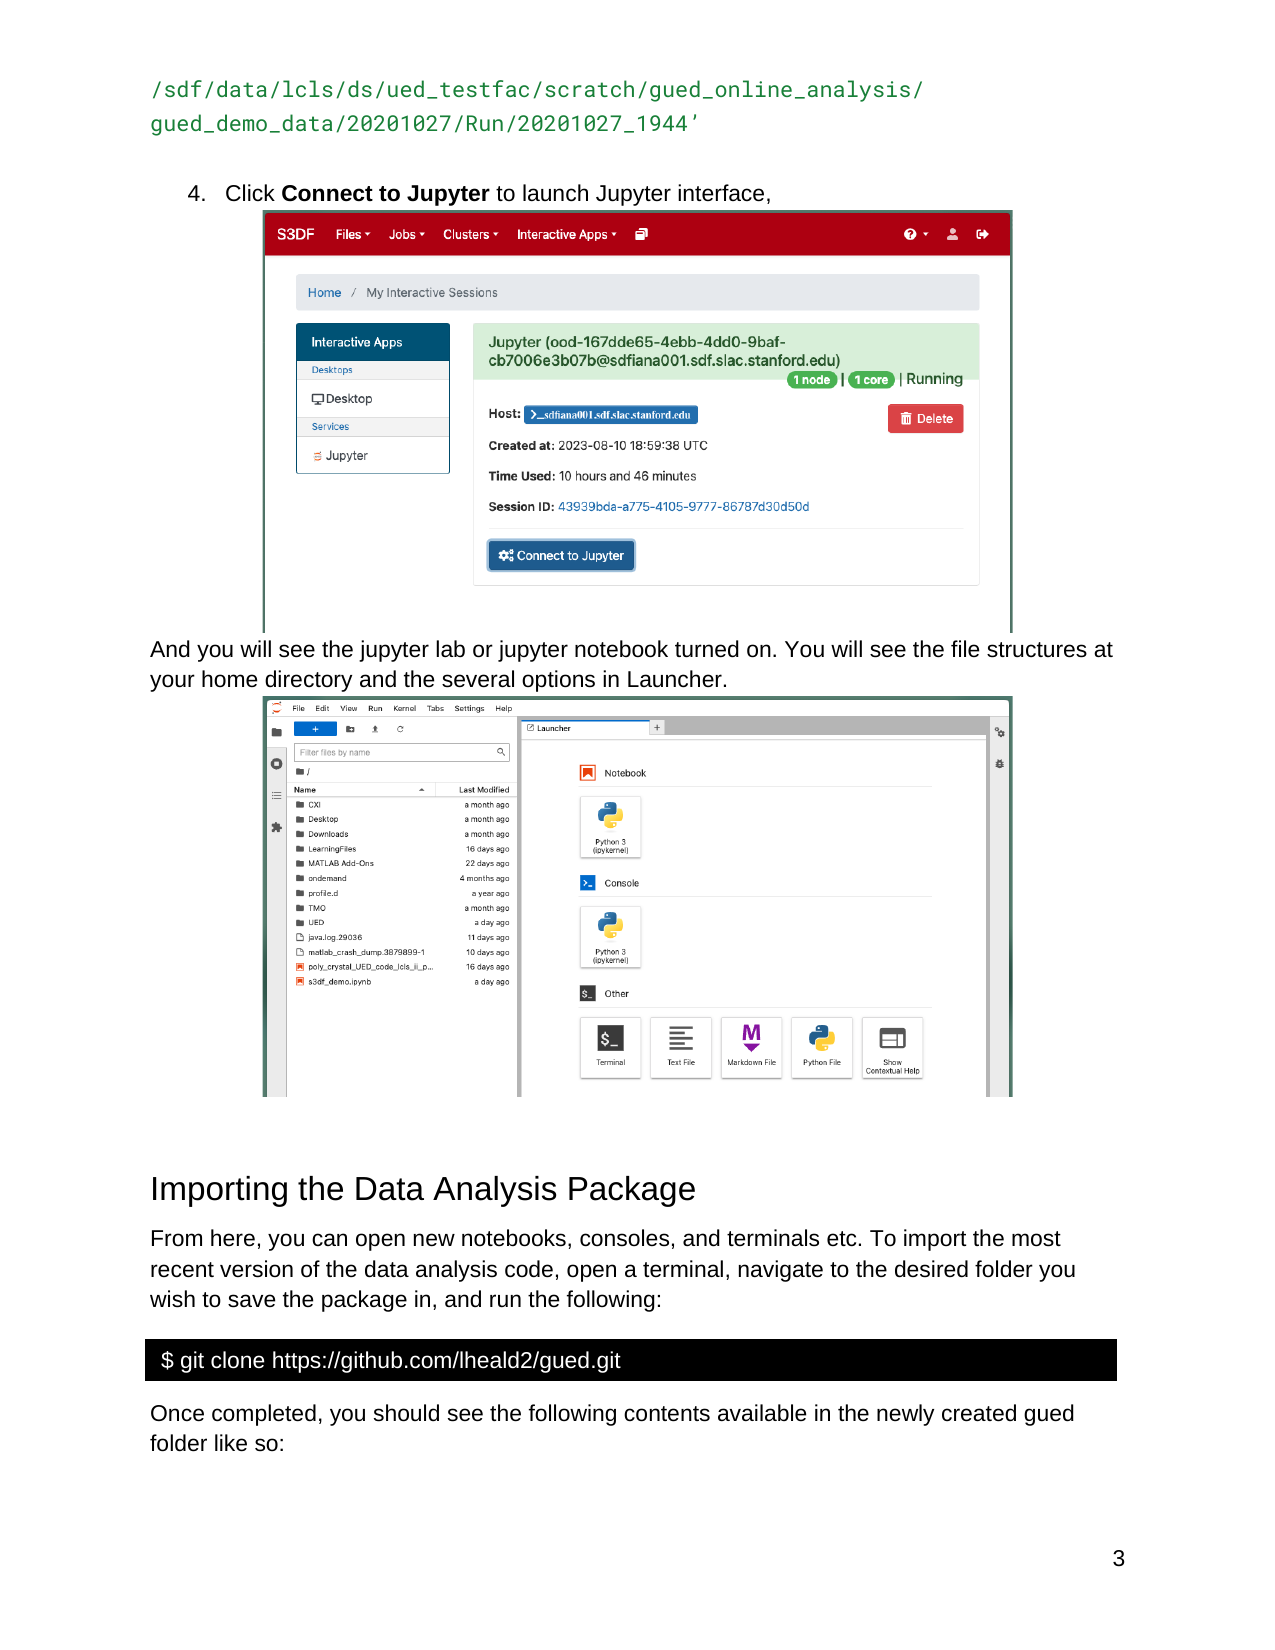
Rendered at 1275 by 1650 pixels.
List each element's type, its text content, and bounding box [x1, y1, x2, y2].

picture [262, 696, 1013, 1097]
list Click Connect to Jupyter to launch Jupyter interface, [187, 180, 1125, 207]
subtitle Importing the Data Analysis Package [150, 1169, 1125, 1207]
text Once completed, you should see the following contents available in the newly created gued folder like so: [150, 1316, 1125, 1457]
text From here, you can open new notebooks, consoles, and terminals etc. To import the most recent version of the data analysis code, open a terminal, navigate to the desired folder you wish to save the package in, and run the following: [150, 1225, 1125, 1312]
picture [262, 210, 1013, 633]
text And you will see the jupyter lab or jupyter notebook turned on. You will see the file structures at your home directory and the several options in Launcher. [150, 636, 1125, 693]
